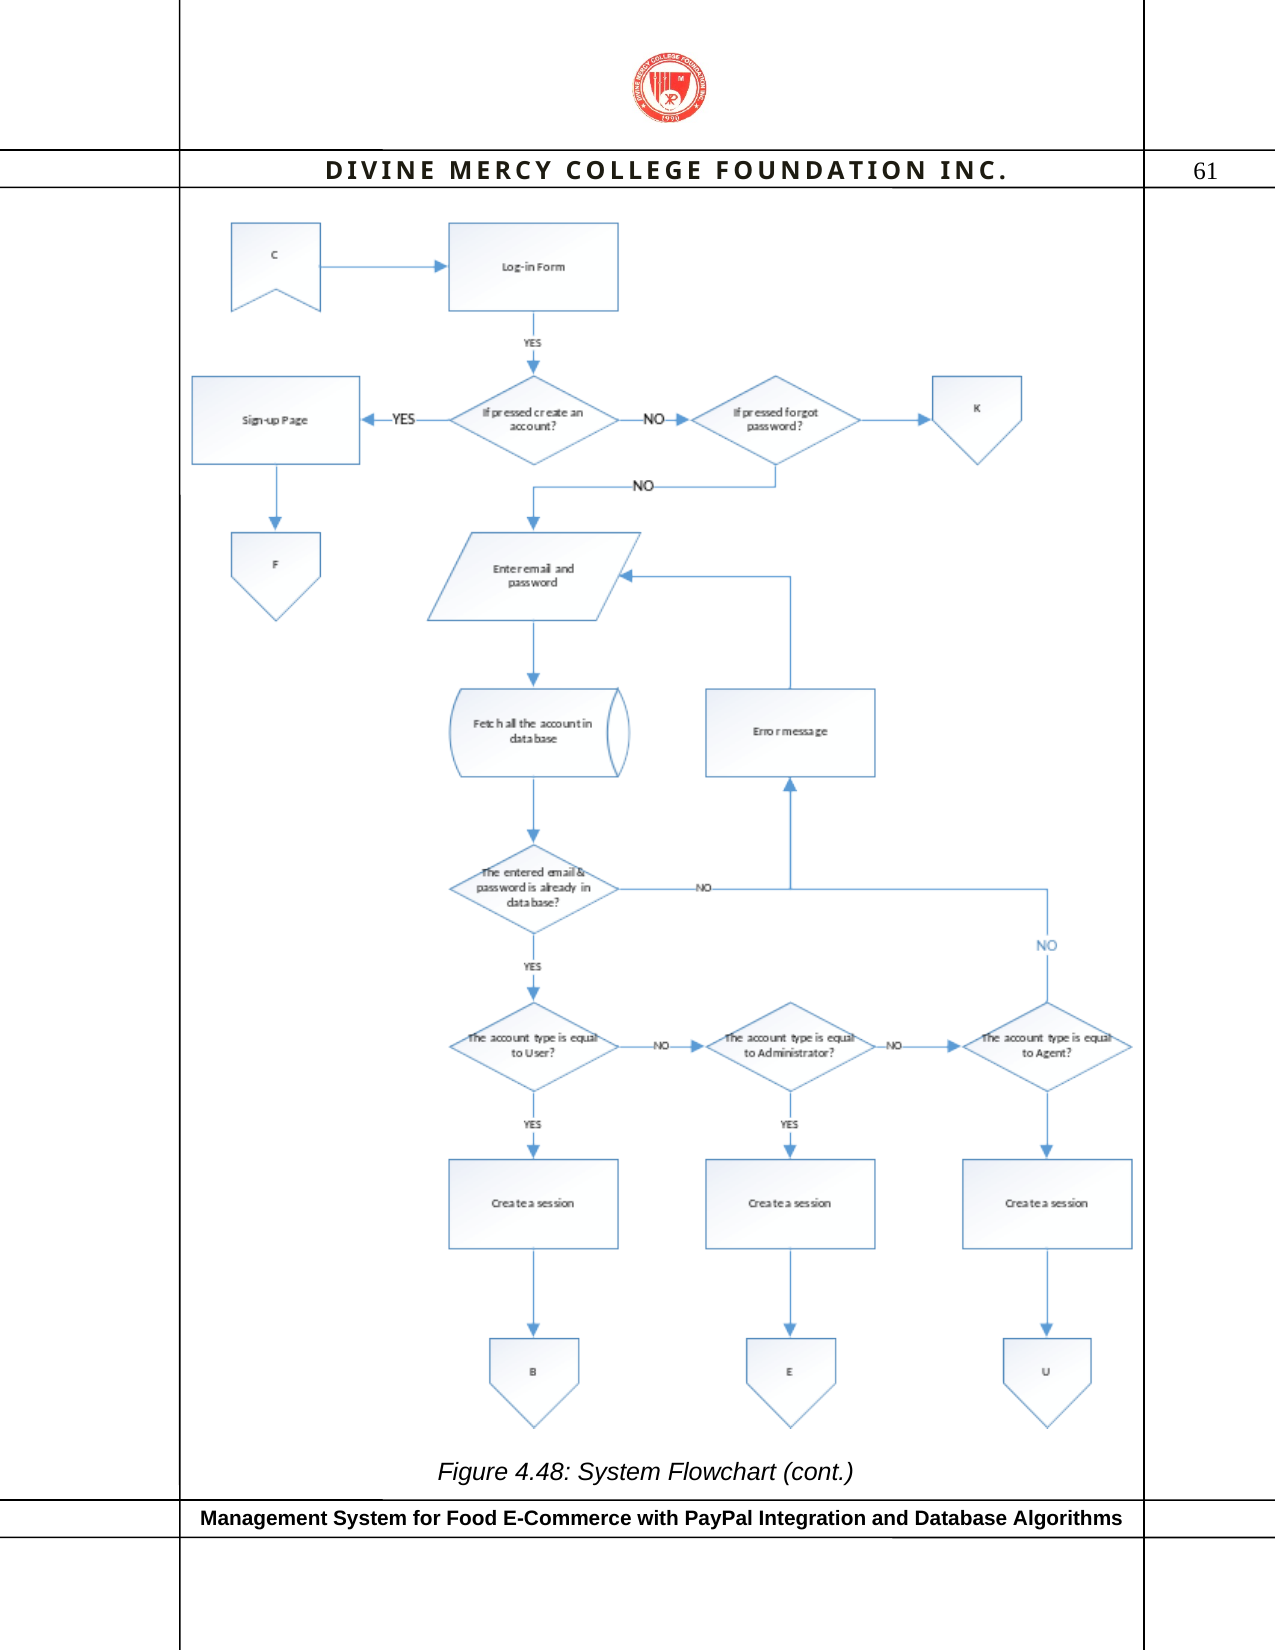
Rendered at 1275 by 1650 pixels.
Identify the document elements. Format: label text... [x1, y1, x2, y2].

text Figure 4.48: System Flowchart (cont.) [187, 1457, 1106, 1486]
picture [632, 52, 709, 123]
